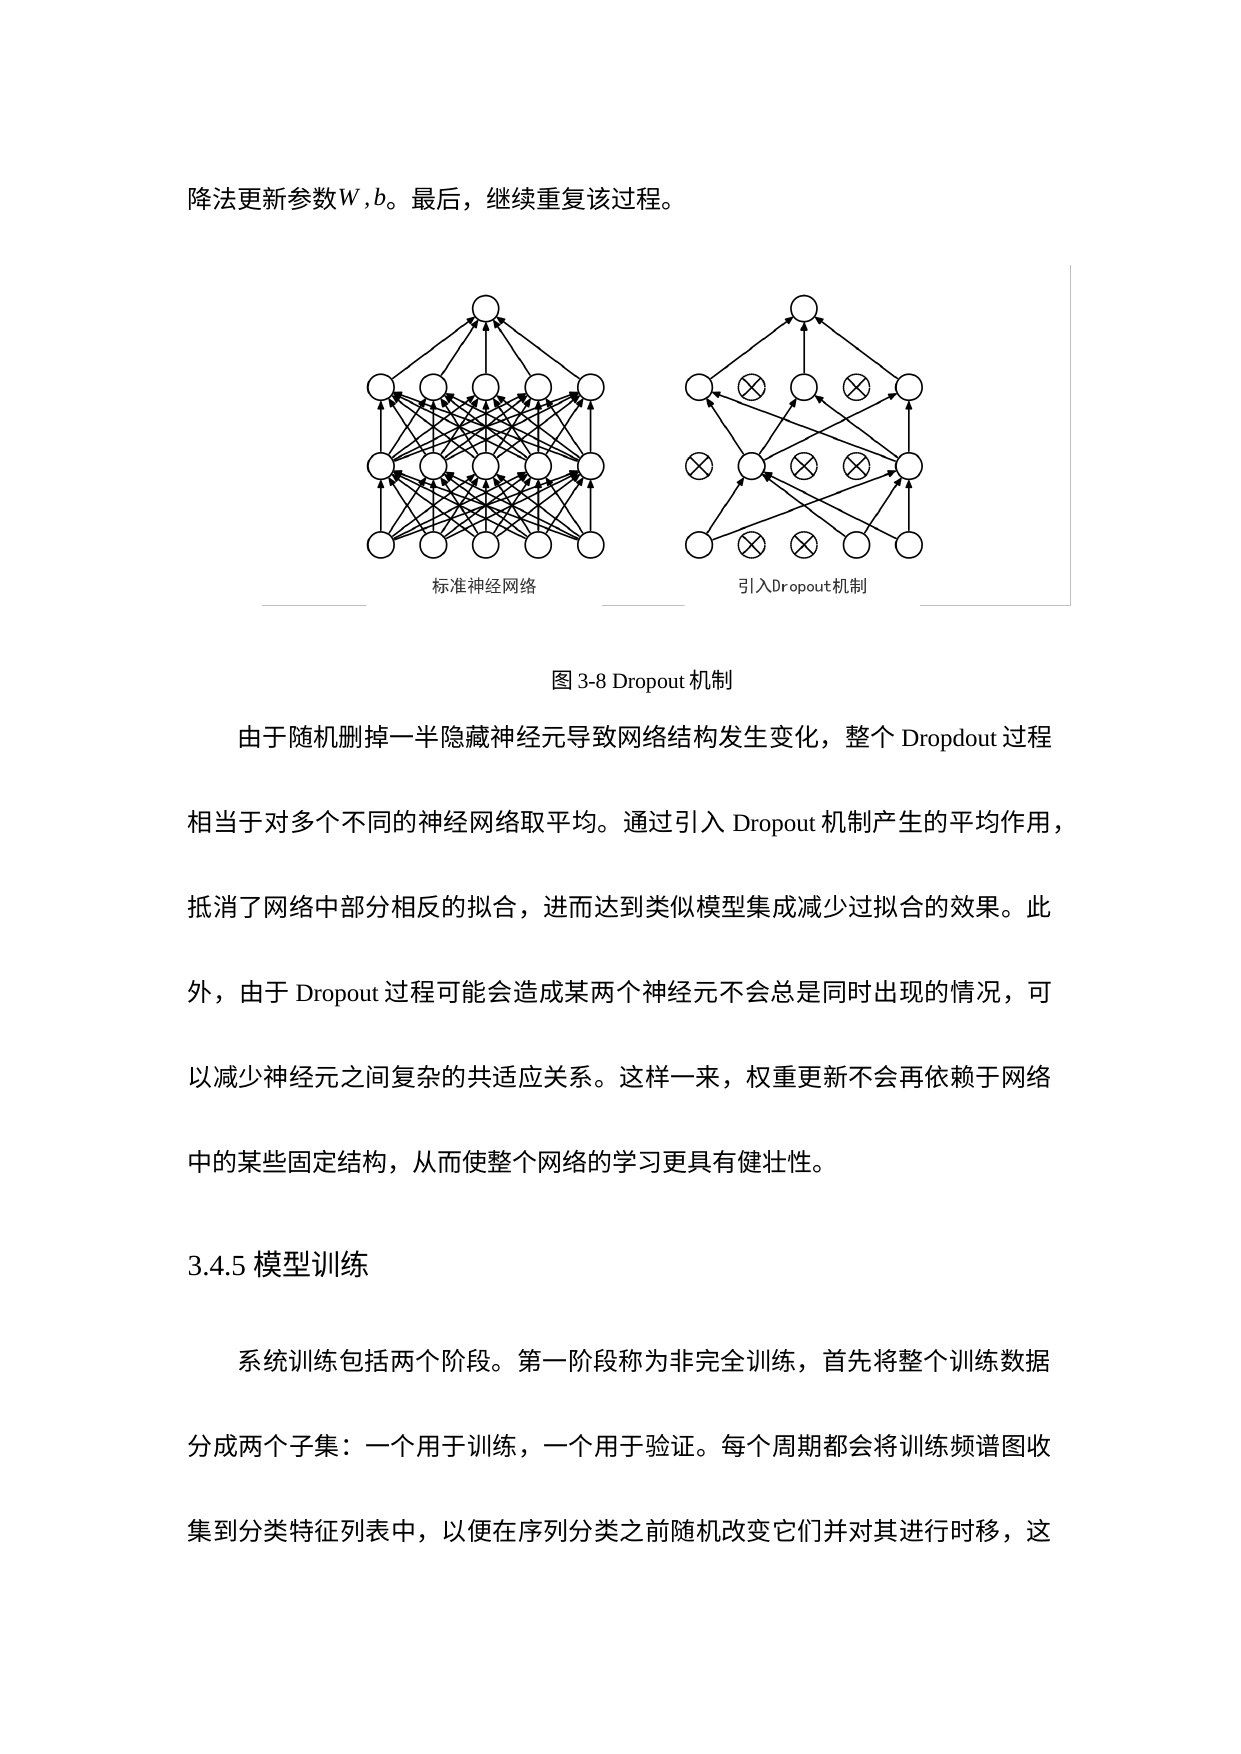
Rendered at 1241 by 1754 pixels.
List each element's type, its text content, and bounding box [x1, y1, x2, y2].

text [187, 164, 1053, 232]
subtitle 图3-8 Dropout机制 [187, 662, 1053, 696]
picture [237, 240, 1102, 637]
subtitle 3.4.5 模型训练 [187, 1228, 1053, 1296]
text 由于随机删掉一半隐藏神经元导致网络结构发生变化，整个Dropdout过程相当于对多个不同的神经网络取平均。通过引入Dropout机制产生的平均作用，抵消了网络中部分相反的拟合，进而达到类似模型集成减少过拟合的效果。此外，由于Dropout过程可能会造成某两个神经元不会总是同时出现的情况，可以减少神经元之间复杂的共适应关系。这样一来，权重更新不会再依赖于网络中的某些固定结构，从而使整个网络的学习更具有健壮性。 [187, 702, 1053, 1194]
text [187, 1326, 1053, 1563]
